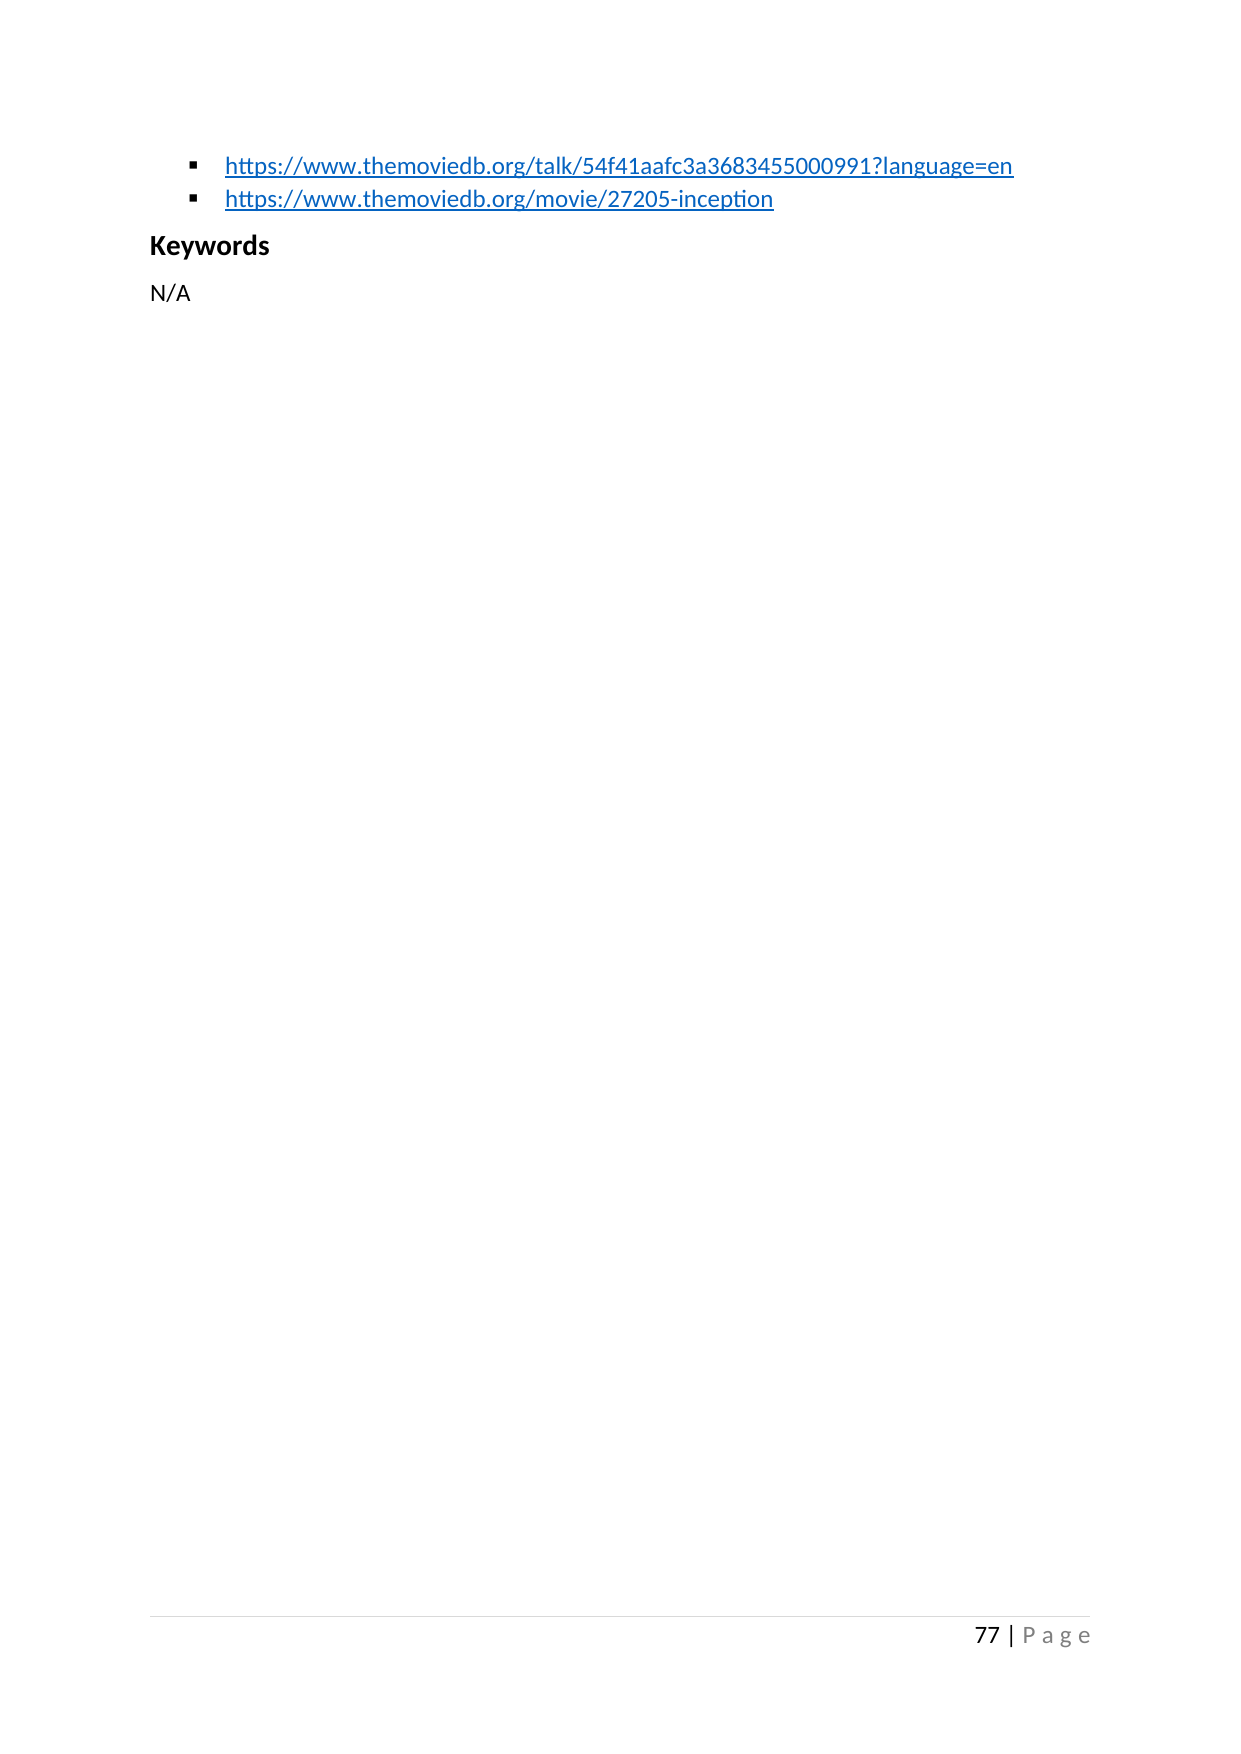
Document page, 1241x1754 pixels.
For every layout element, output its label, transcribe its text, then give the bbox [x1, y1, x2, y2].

list https://www.themoviedb.org/talk/54f41aafc3a3683455000991?language=en [187, 150, 1090, 181]
text Keywords [150, 232, 1090, 262]
list https://www.themoviedb.org/movie/27205-inception [187, 183, 1090, 213]
text N/A [150, 278, 1090, 307]
